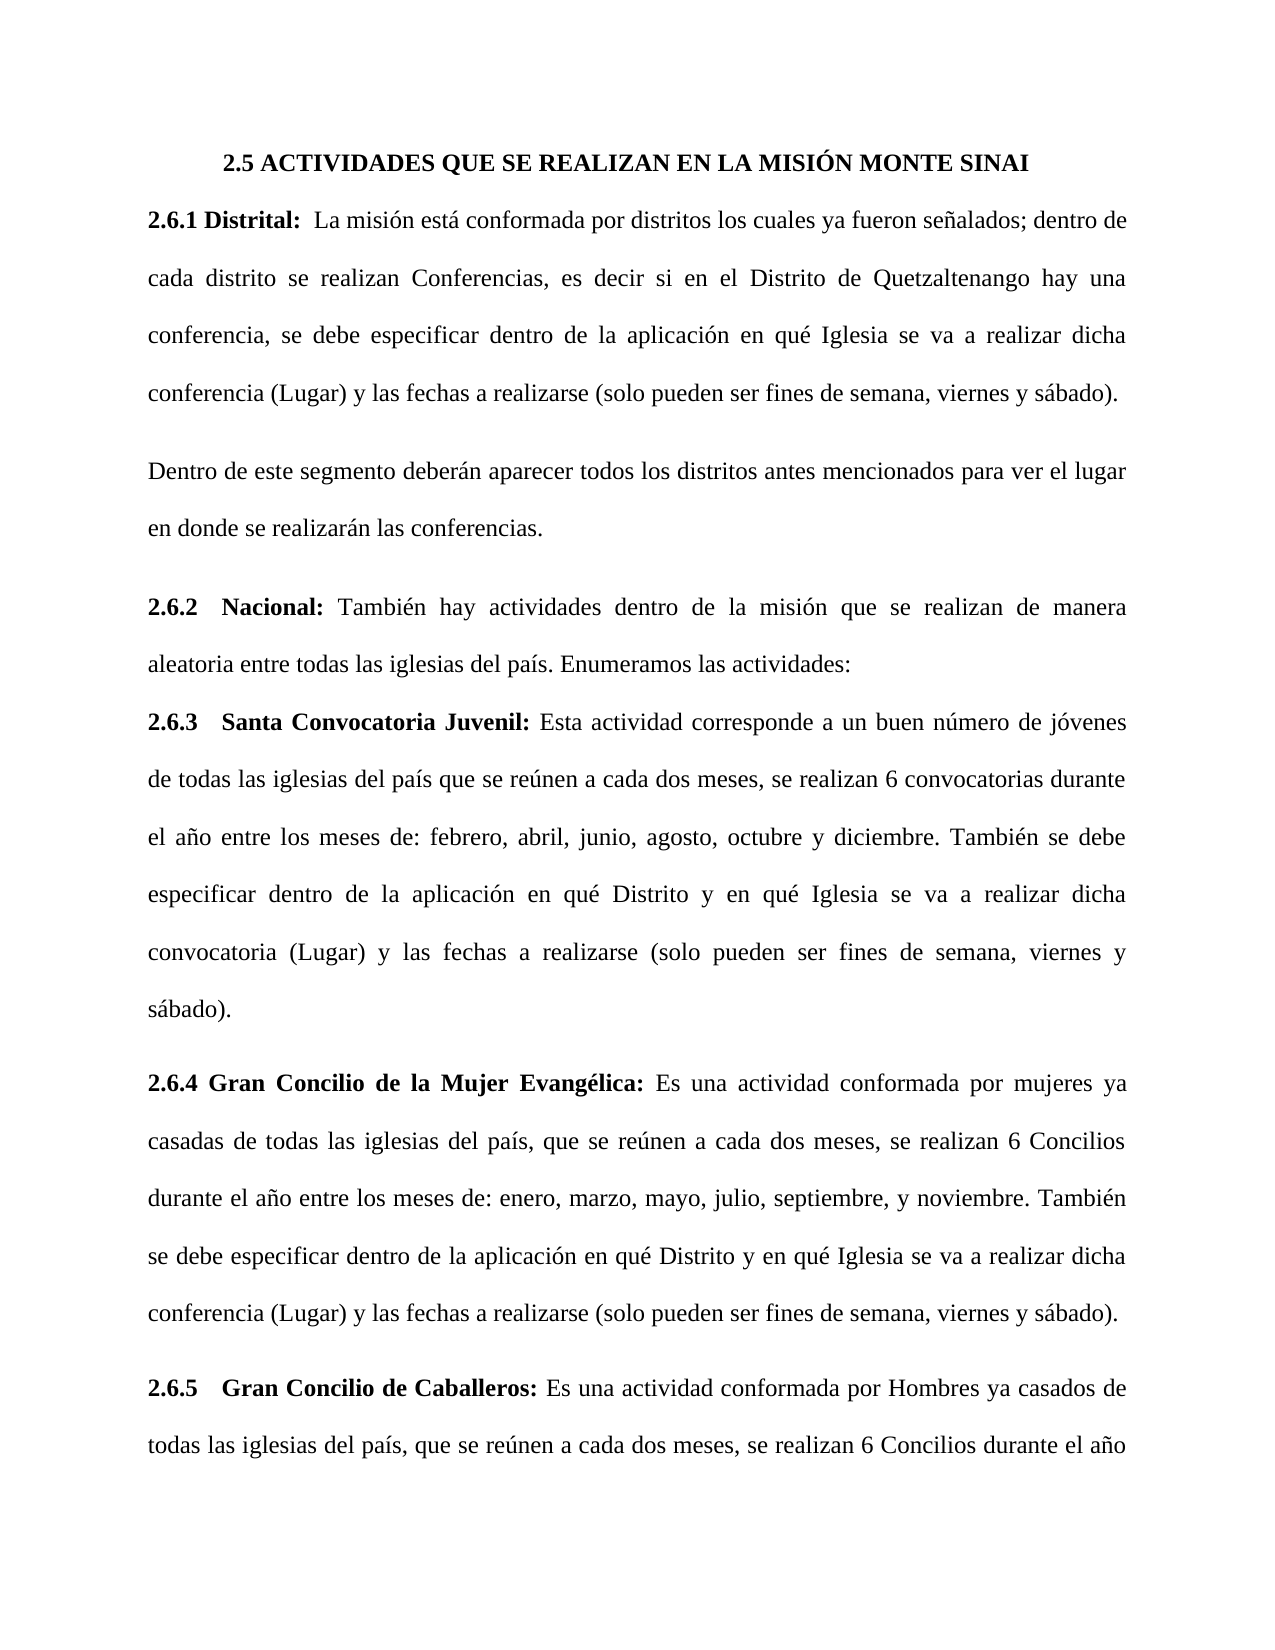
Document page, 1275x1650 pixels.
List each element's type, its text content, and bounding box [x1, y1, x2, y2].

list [148, 1373, 1127, 1459]
subtitle ACTIVIDADES QUE SE REALIZAN EN LA MISIÓN MONTE SINAI [223, 148, 1127, 176]
list Santa Convocatoria Juvenil: Esta actividad corresponde a un buen número de jóvenes de todas las iglesias del país que se reúnen a cada dos meses, se realizan 6 convocatorias durante el año entre los meses de: febrero, abril, junio, agosto, octubre y diciembre. También se debe especificar dentro de la aplicación en qué Distrito y en qué Iglesia se va a realizar dicha convocatoria (Lugar) y las fechas a realizarse (solo pueden ser fines de semana, viernes y sábado). [148, 707, 1127, 1023]
list Nacional: También hay actividades dentro de la misión que se realizan de manera aleatoria entre todas las iglesias del país. Enumeramos las actividades: [148, 592, 1127, 678]
text Dentro de este segmento deberán aparecer todos los distritos antes mencionados para ver el lugar en donde se realizarán las conferencias. [148, 456, 1127, 542]
text 2.6.4 Gran Concilio de la Mujer Evangélica: Es una actividad conformada por mujeres ya casadas de todas las iglesias del país, que se reúnen a cada dos meses, se realizan 6 Concilios durante el año entre los meses de: enero, marzo, mayo, julio, septiembre, y noviembre. También se debe especificar dentro de la aplicación en qué Distrito y en qué Iglesia se va a realizar dicha conferencia (Lugar) y las fechas a realizarse (solo pueden ser fines de semana, viernes y sábado). [148, 1068, 1127, 1327]
text 2.6.1 Distrital: La misión está conformada por distritos los cuales ya fueron señalados; dentro de cada distrito se realizan Conferencias, es decir si en el Distrito de Quetzaltenango hay una conferencia, se debe especificar dentro de la aplicación en qué Iglesia se va a realizar dicha conferencia (Lugar) y las fechas a realizarse (solo pueden ser fines de semana, viernes y sábado). [148, 205, 1127, 406]
